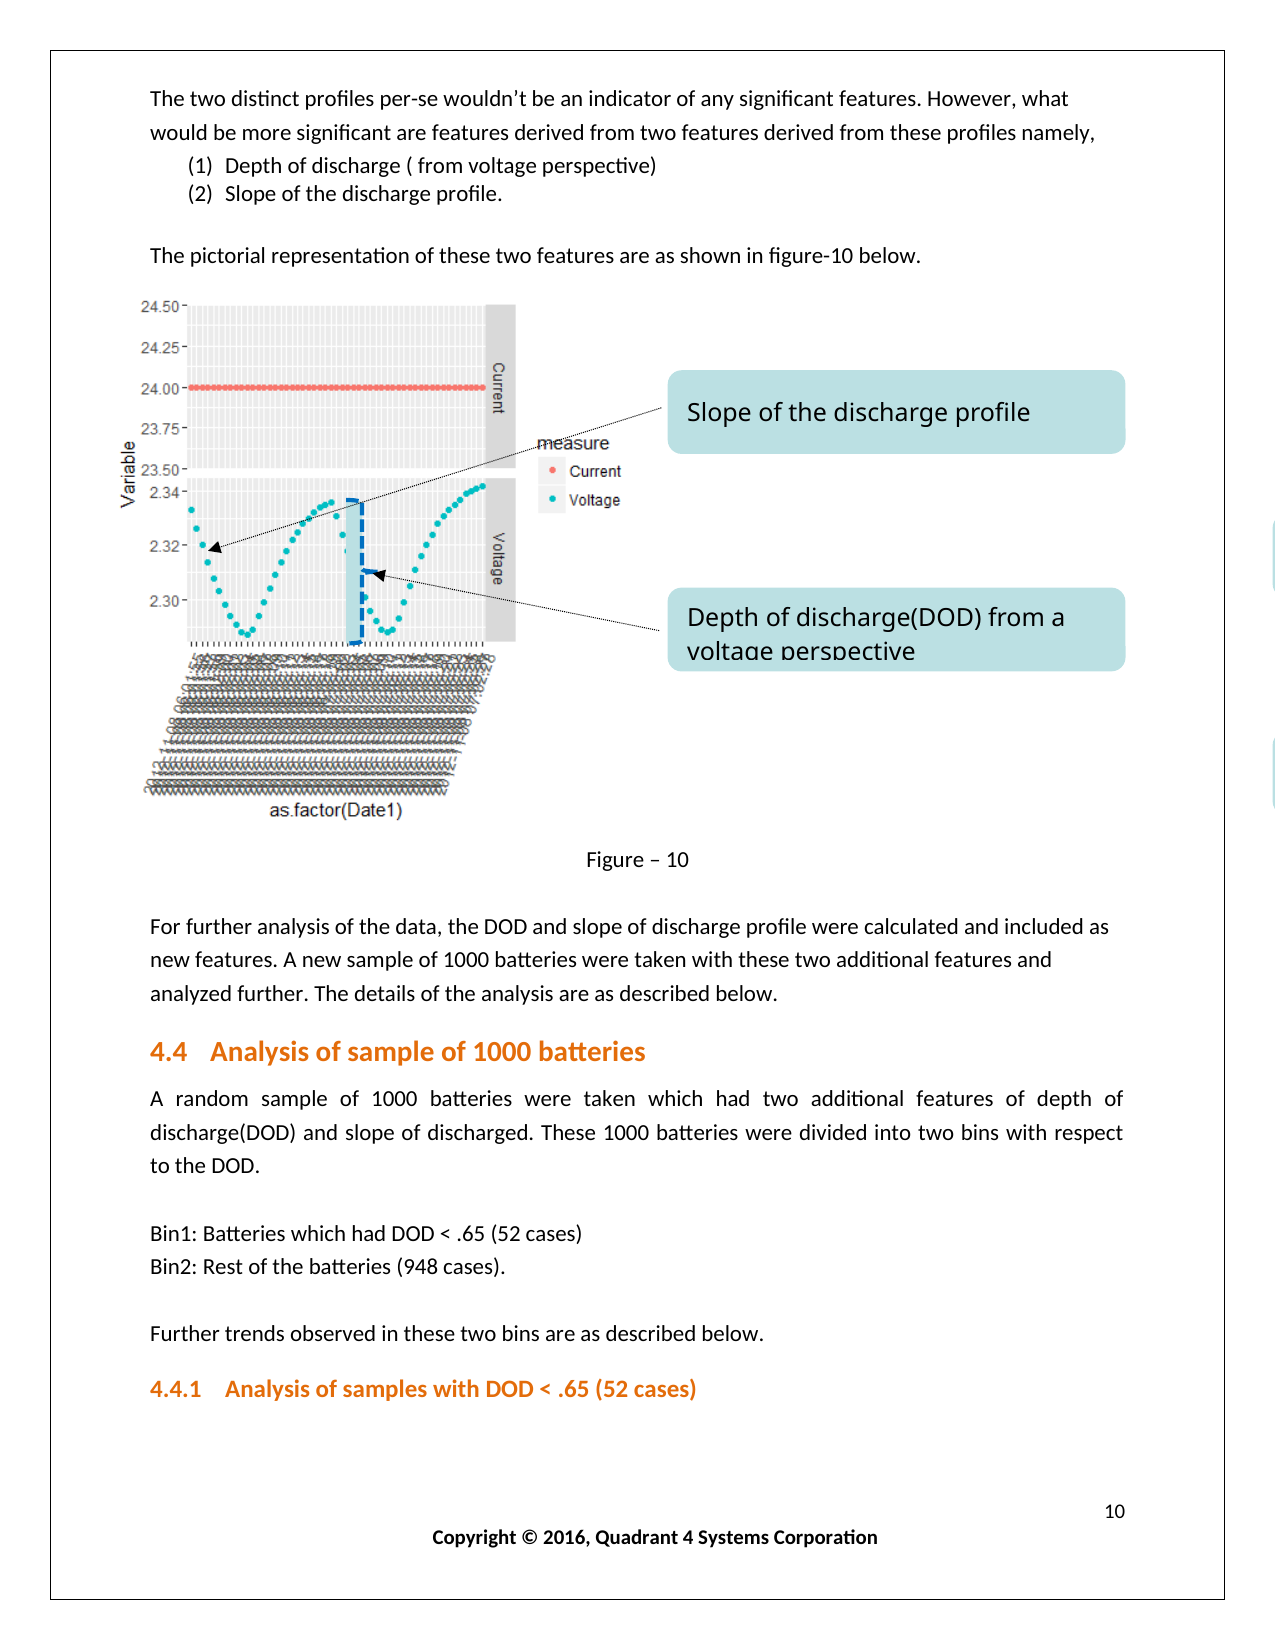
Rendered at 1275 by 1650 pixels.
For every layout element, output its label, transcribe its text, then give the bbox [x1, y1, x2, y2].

text The two distinct profiles per-se wouldn’t be an indicator of any significant features. However, what would be more significant are features derived from two features derived from these profiles namely, [150, 84, 1125, 146]
text Further trends observed in these two bins are as described below. [150, 1319, 1125, 1347]
picture [106, 296, 652, 829]
text For further analysis of the data, the DOD and slope of discharge profile were calculated and included as new features. A new sample of 1000 batteries were taken with these two additional features and analyzed further. The details of the analysis are as described below. [150, 912, 1125, 1007]
text A random sample of 1000 batteries were taken which had two additional features of depth of discharge(DOD) and slope of discharged. These 1000 batteries were divided into two bins with respect to the DOD. [150, 1084, 1125, 1179]
subtitle Analysis of samples with DOD < .65 (52 cases) [150, 1374, 1125, 1404]
subtitle Analysis of sample of 1000 batteries [150, 1033, 1125, 1069]
text Bin1: Batteries which had DOD < .65 (52 cases) [150, 1219, 1125, 1247]
text Bin2: Rest of the batteries (948 cases). [150, 1252, 1125, 1280]
list Depth of discharge ( from voltage perspective) [187, 152, 1125, 179]
text The pictorial representation of these two features are as shown in figure-10 below. [150, 241, 1125, 269]
text Figure – 10 [150, 845, 1125, 873]
list Slope of the discharge profile. [187, 179, 1125, 208]
picture [362, 412, 652, 628]
